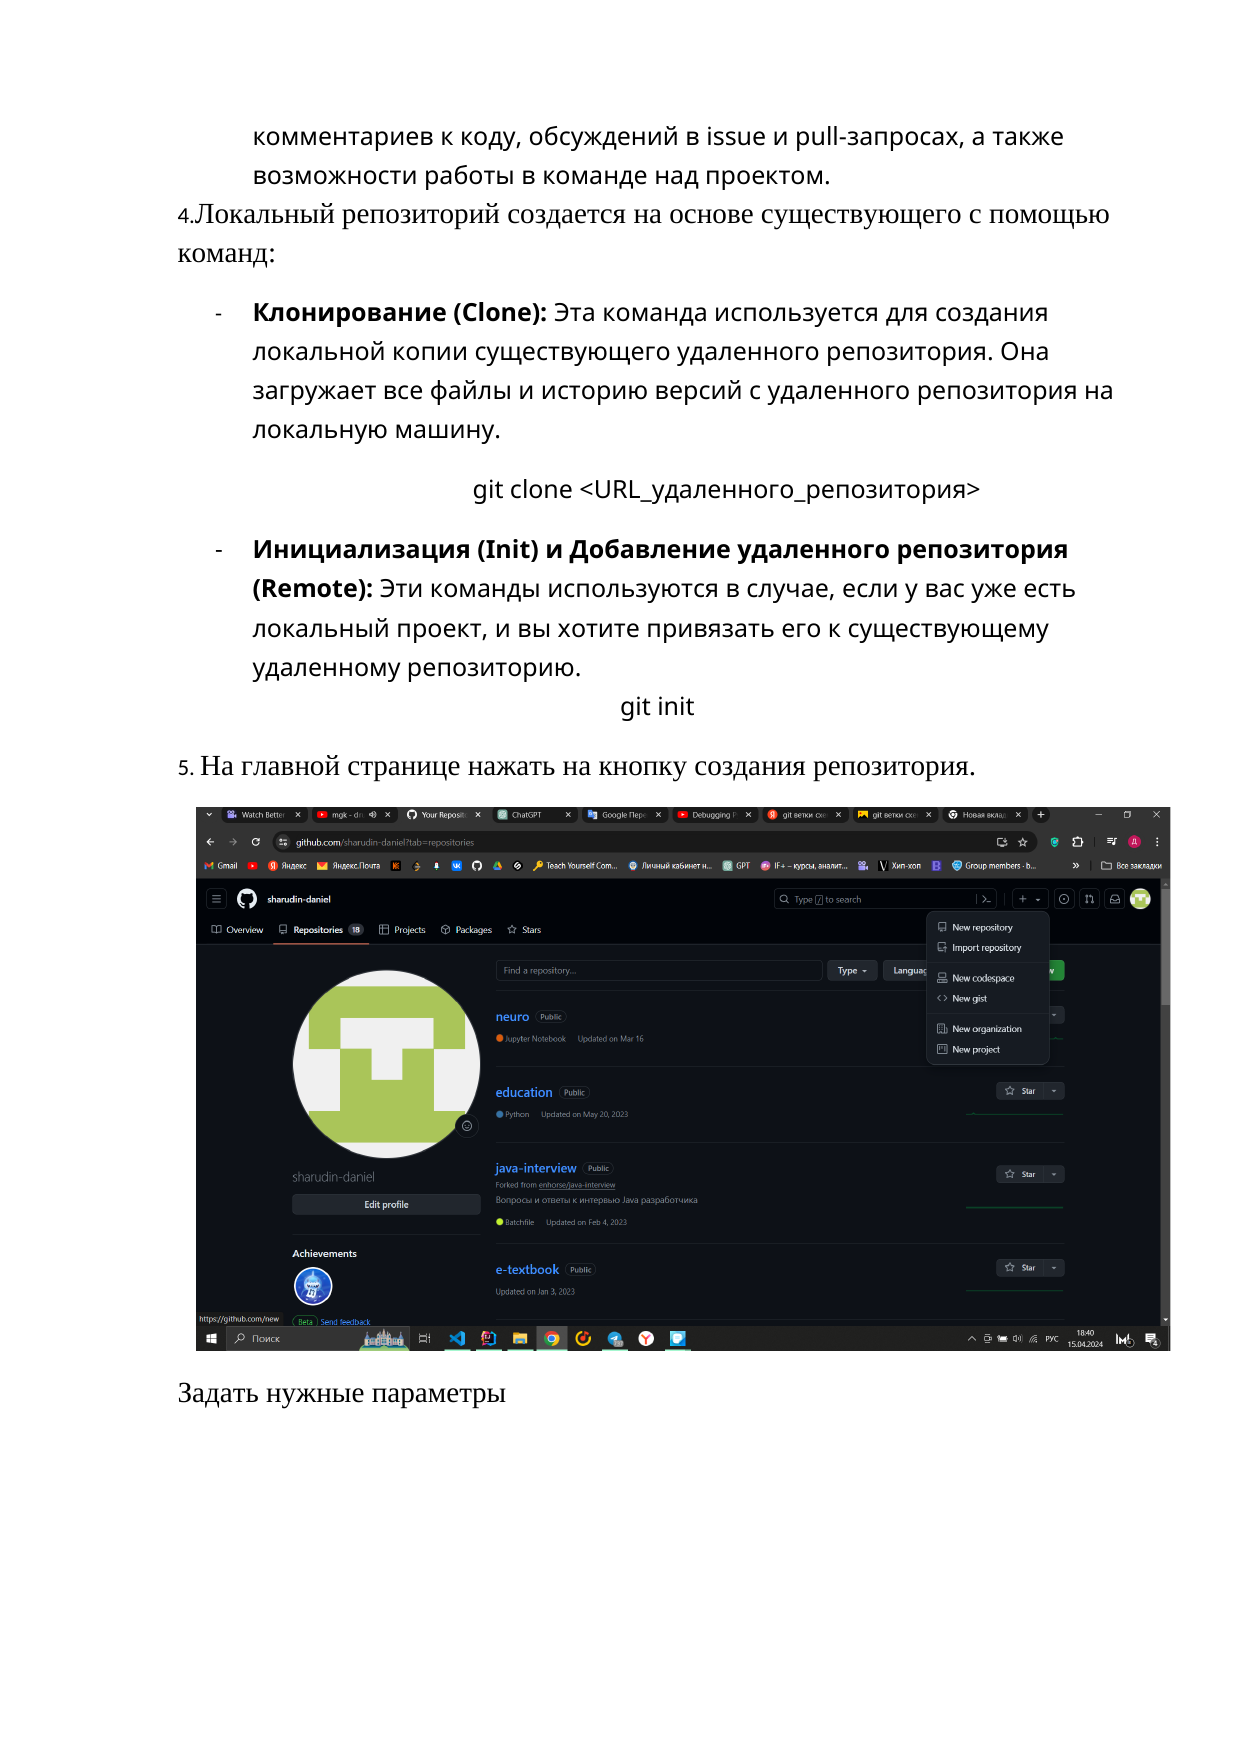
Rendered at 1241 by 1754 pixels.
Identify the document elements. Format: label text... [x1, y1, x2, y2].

list Инициализация (Init) и Добавление удаленного репозитория (Remote): Эти команды используются в случае, если у вас уже есть локальный проект, и вы хотите привязать его к существующему удаленному репозиторию. [215, 532, 1152, 683]
text 5. На главной странице нажать на кнопку создания репозитория. [177, 748, 1152, 782]
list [215, 118, 1152, 191]
text Задать нужные параметры [177, 1375, 1152, 1409]
picture [196, 807, 1171, 1351]
text git clone <URL_удаленного_репозитория> [472, 472, 1152, 506]
text git init [399, 688, 1152, 723]
text 4.Локальный репозиторий создается на основе существующего с помощью команд: [177, 196, 1152, 268]
list Клонирование (Clone): Эта команда используется для создания локальной копии существующего удаленного репозитория. Она загружает все файлы и историю версий с удаленного репозитория на локальную машину. [215, 294, 1152, 446]
